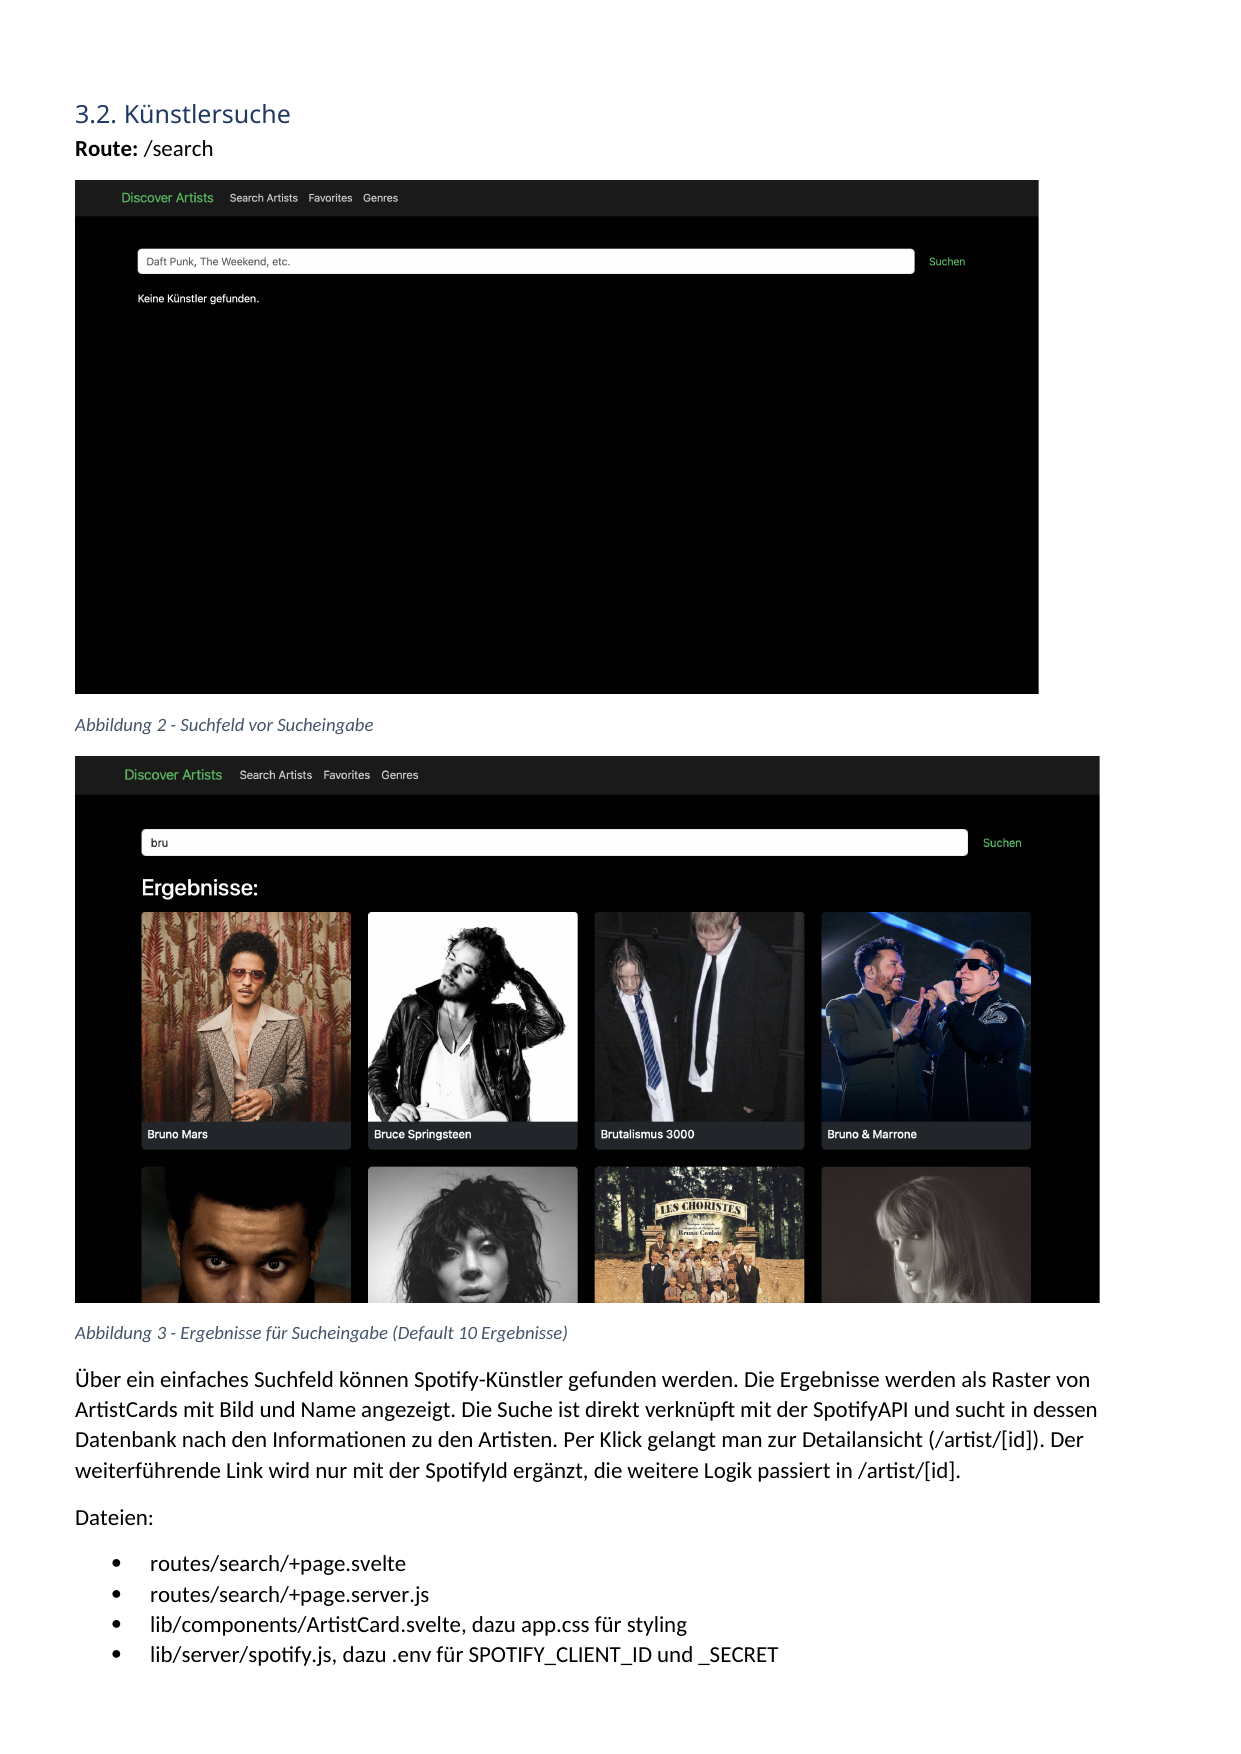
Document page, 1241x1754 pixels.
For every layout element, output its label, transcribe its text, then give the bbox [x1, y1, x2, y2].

list routes/search/+page.svelte [112, 1549, 1165, 1577]
list lib/components/ArtistCard.svelte, dazu app.css für styling [112, 1610, 1165, 1638]
subtitle Künstlersuche [75, 97, 1165, 131]
list lib/server/spotify.js, dazu .env für SPOTIFY_CLIENT_ID und _SECRET [112, 1640, 1165, 1668]
text Dateien: [75, 1503, 1165, 1531]
picture [75, 180, 1039, 694]
text Über ein einfaches Suchfeld können Spotify-Künstler gefunden werden. Die Ergebnisse werden als Raster von ArtistCards mit Bild und Name angezeigt. Die Suche ist direkt verknüpft mit der SpotifyAPI und sucht in dessen Datenbank nach den Informationen zu den Artisten. Per Klick gelangt man zur Detailansicht (/artist/[id]). Der weiterführende Link wird nur mit der SpotifyId ergänzt, die weitere Logik passiert in /artist/[id]. [75, 1365, 1165, 1484]
list routes/search/+page.server.js [112, 1580, 1165, 1608]
text Route: /search [75, 134, 1165, 162]
picture [75, 756, 1100, 1303]
